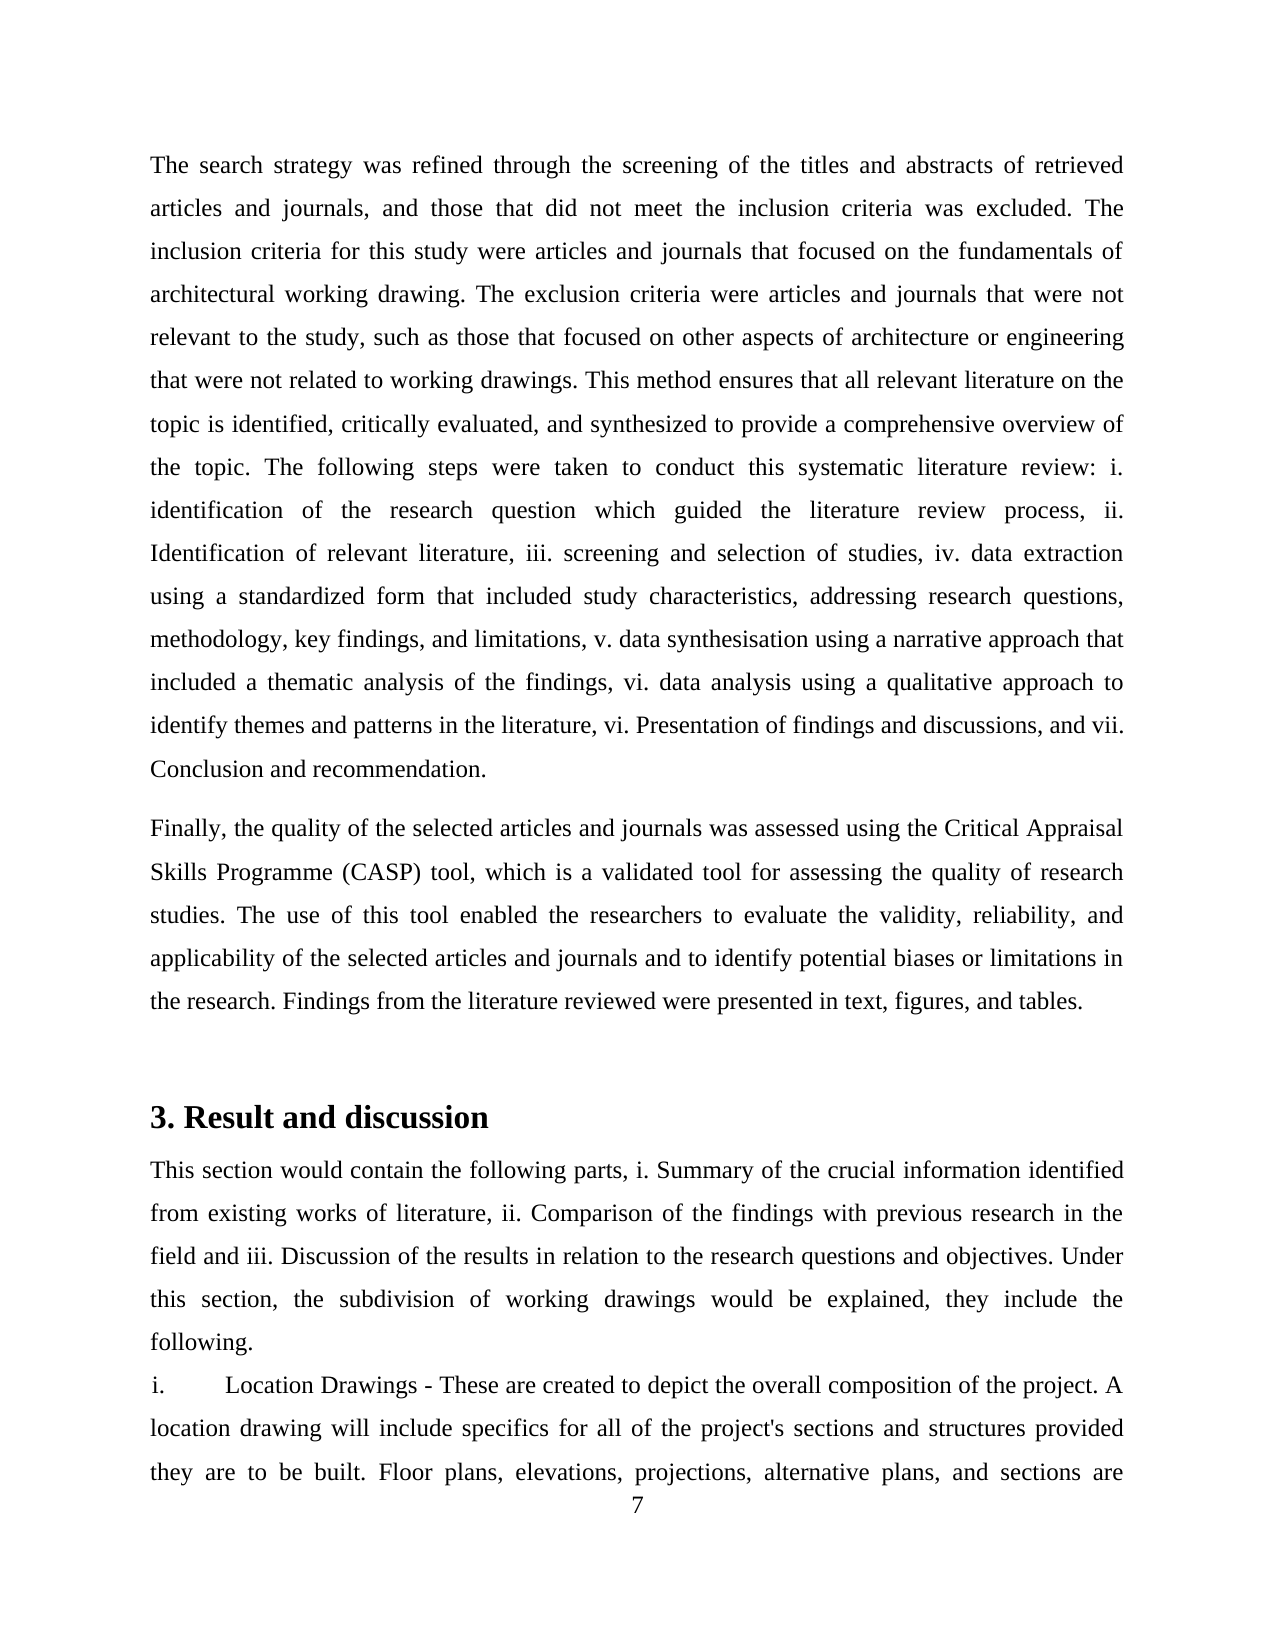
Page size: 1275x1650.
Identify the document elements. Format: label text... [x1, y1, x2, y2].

text The search strategy was refined through the screening of the titles and abstracts of retrieved articles and journals, and those that did not meet the inclusion criteria was excluded. The inclusion criteria for this study were articles and journals that focused on the fundamentals of architectural working drawing. The exclusion criteria were articles and journals that were not relevant to the study, such as those that focused on other aspects of architecture or engineering that were not related to working drawings. This method ensures that all relevant literature on the topic is identified, critically evaluated, and synthesized to provide a comprehensive overview of the topic. The following steps were taken to conduct this systematic literature review: i. identification of the research question which guided the literature review process, ii. Identification of relevant literature, iii. screening and selection of studies, iv. data extraction using a standardized form that included study characteristics, addressing research questions, methodology, key findings, and limitations, v. data synthesisation using a narrative approach that included a thematic analysis of the findings, vi. data analysis using a qualitative approach to identify themes and patterns in the literature, vi. Presentation of findings and discussions, and vii. Conclusion and recommendation. [150, 150, 1125, 782]
text Finally, the quality of the selected articles and journals was assessed using the Critical Appraisal Skills Programme (CASP) tool, which is a validated tool for assessing the quality of research studies. The use of this tool enabled the researchers to evaluate the validity, reliability, and applicability of the selected articles and journals and to identify potential biases or limitations in the research. Findings from the literature reviewed were presented in text, figures, and tables. [150, 813, 1125, 1015]
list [150, 1370, 1125, 1485]
subtitle 3. Result and discussion [150, 1097, 1125, 1136]
text This section would contain the following parts, i. Summary of the crucial information identified from existing works of literature, ii. Comparison of the findings with previous research in the field and iii. Discussion of the results in relation to the research questions and objectives. Under this section, the subdivision of working drawings would be explained, they include the following. [150, 1155, 1125, 1356]
